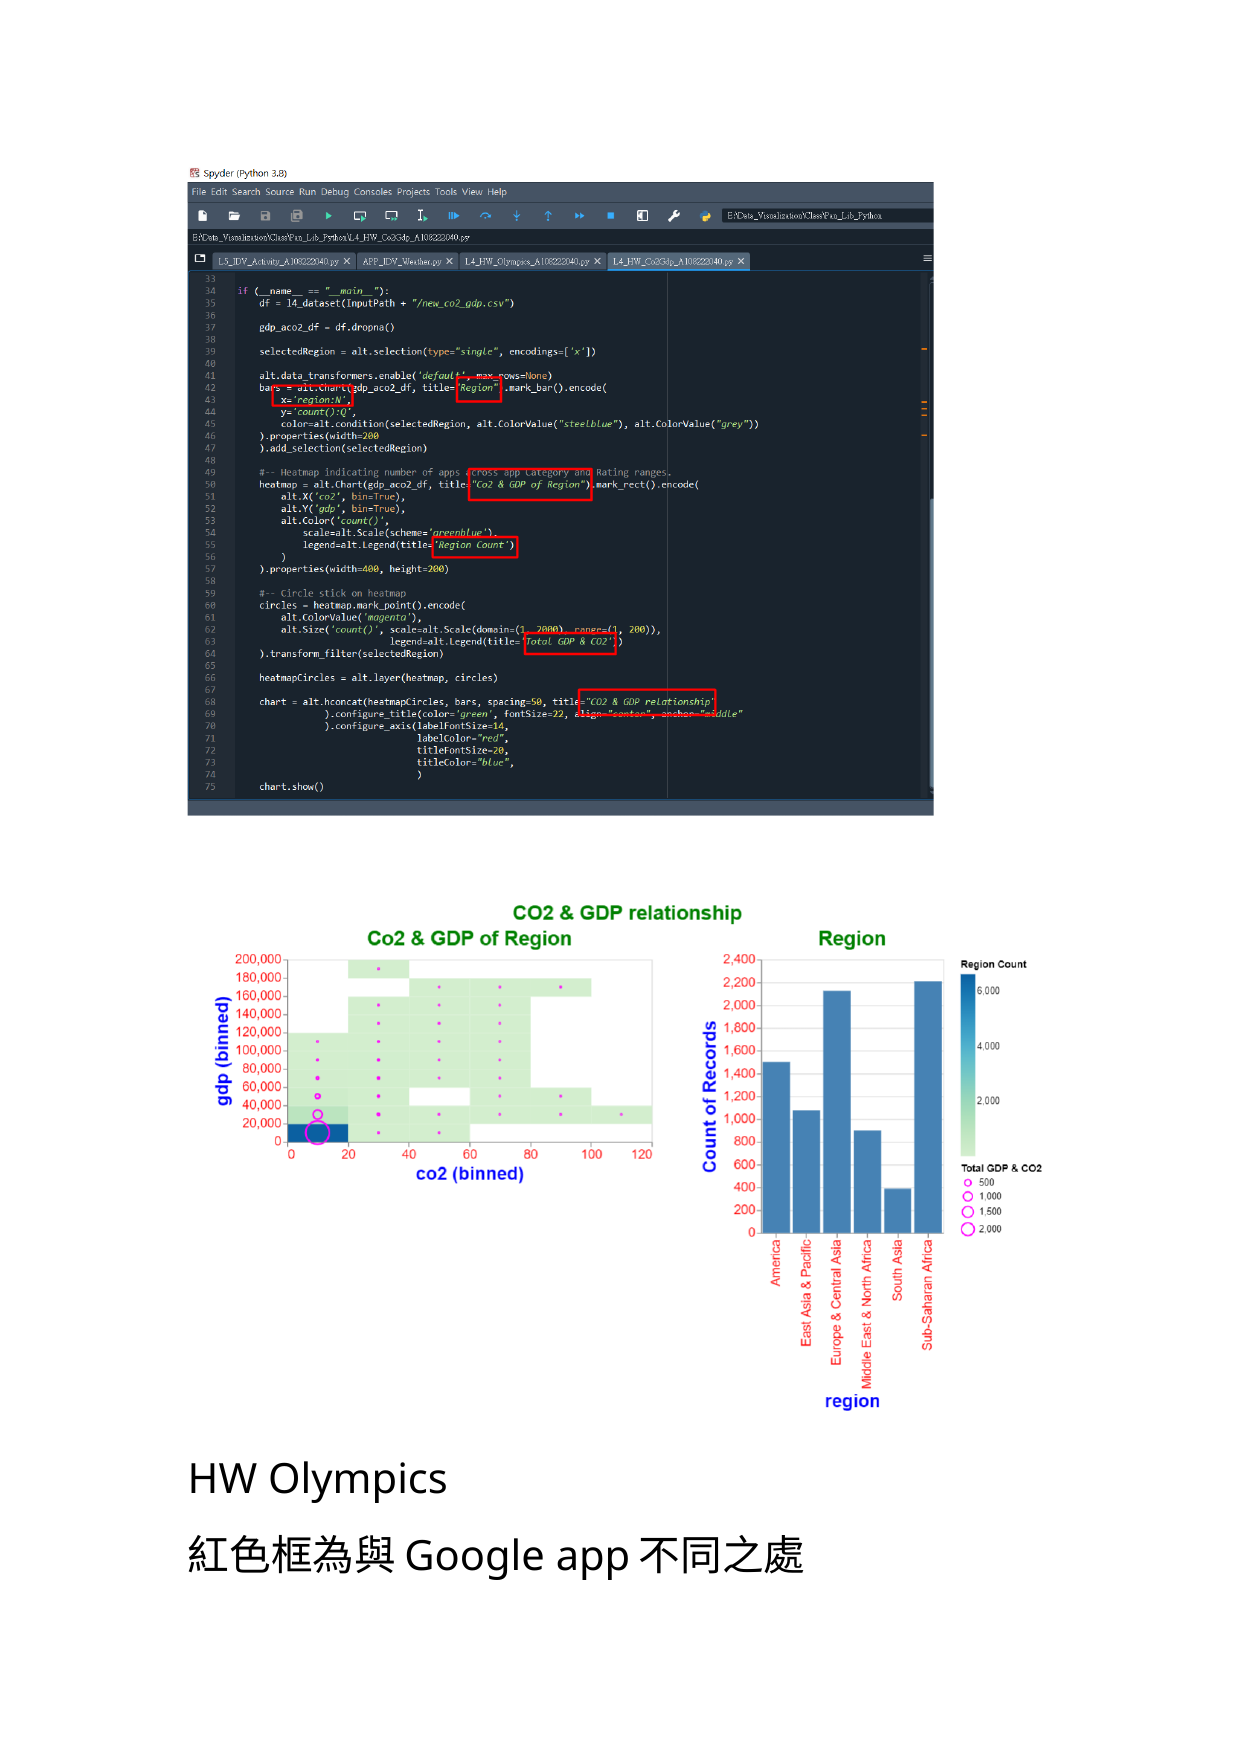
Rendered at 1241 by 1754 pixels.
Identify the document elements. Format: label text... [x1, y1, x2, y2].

picture [187, 839, 1053, 1424]
text HW Olympics [187, 1439, 1053, 1514]
picture [187, 164, 934, 816]
text 紅色框為與Google app不同之處 [187, 1514, 1053, 1589]
